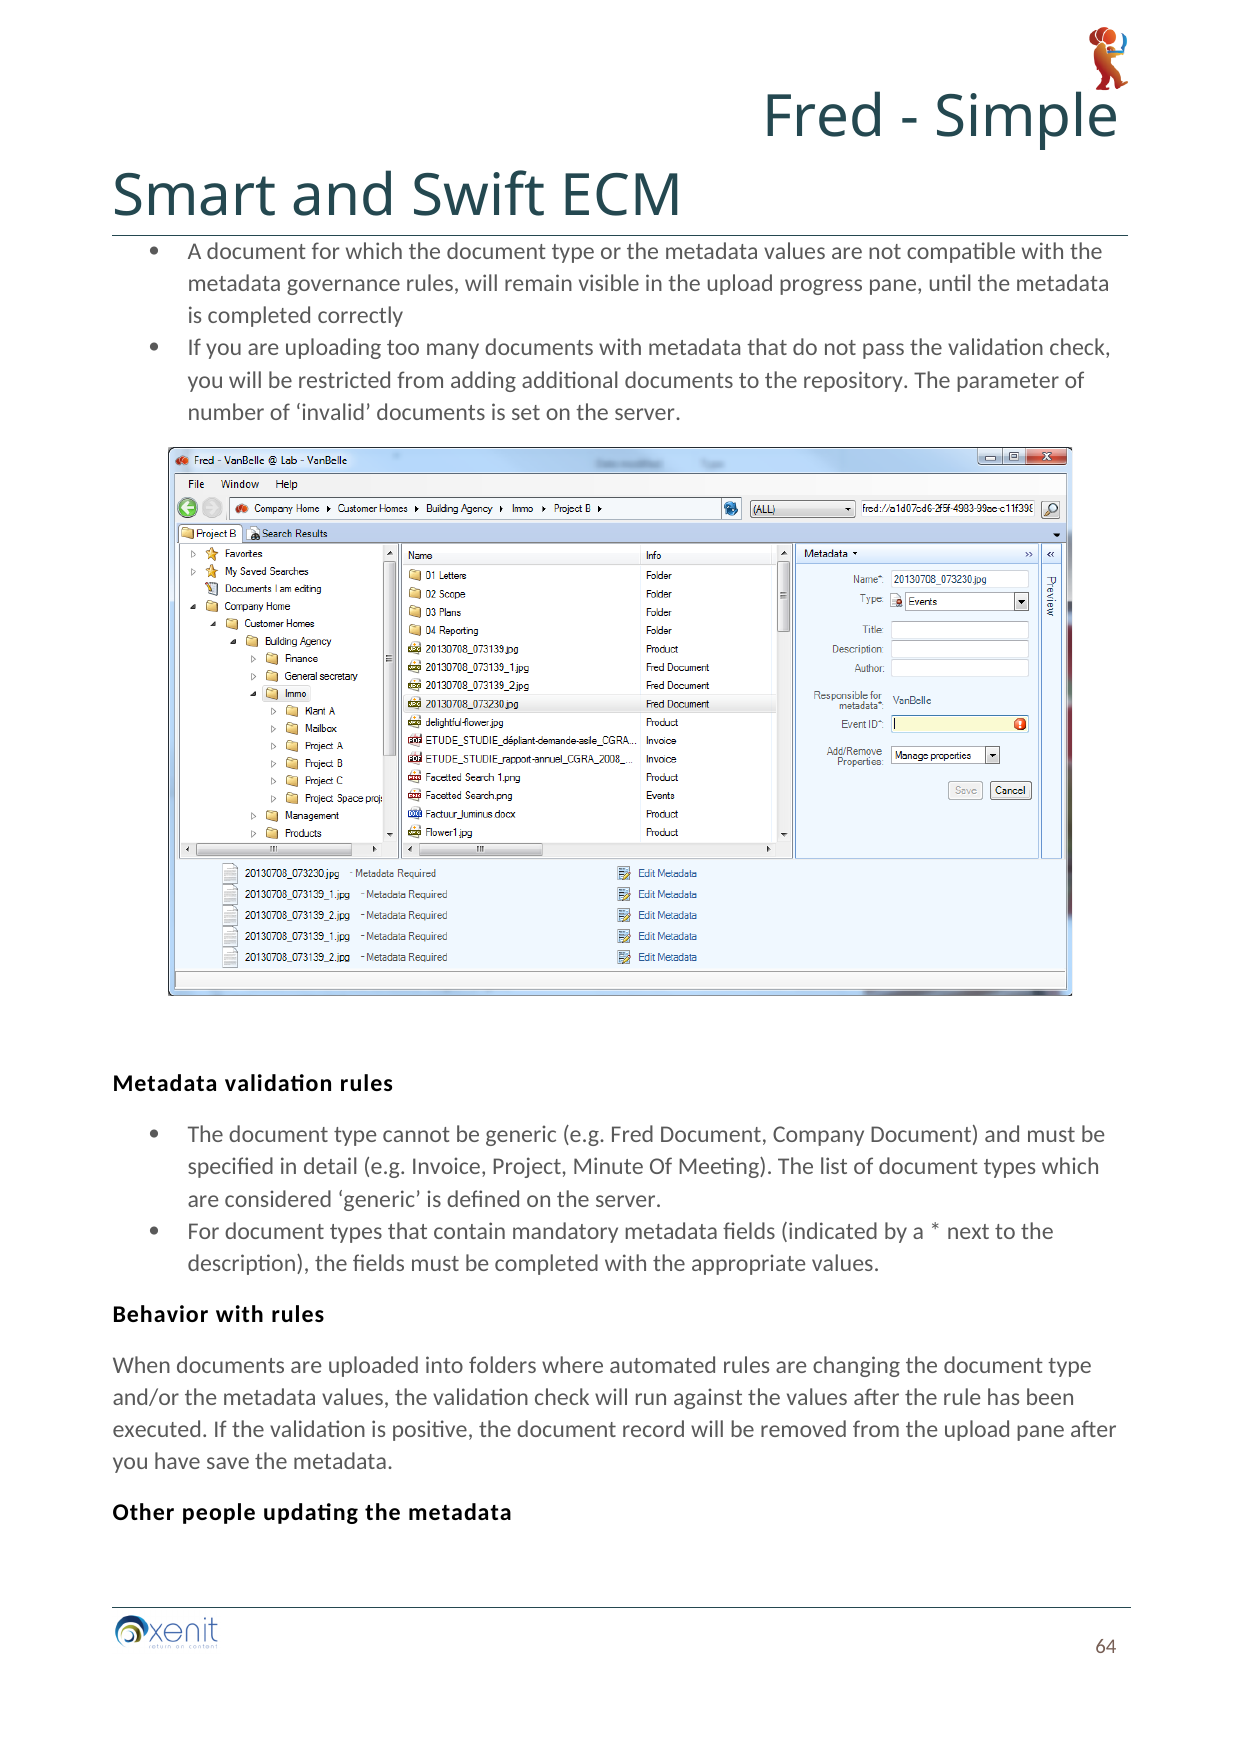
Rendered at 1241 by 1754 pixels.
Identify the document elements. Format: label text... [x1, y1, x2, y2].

text Behavior with rules [112, 1299, 1128, 1328]
list A document for which the document type or the metadata values are not compatible with the metadata governance rules, will remain visible in the upload progress pane, until the metadata is completed correctly [150, 236, 1128, 329]
picture [168, 447, 1073, 996]
list The document type cannot be generic (e.g. Fred Document, Company Document) and must be specified in detail (e.g. Invoice, Project, Minute Of Meeting). The list of document types which are considered ‘generic’ is defined on the server. [150, 1119, 1128, 1213]
text Metadata validation rules [112, 1068, 1128, 1098]
picture [1087, 25, 1130, 94]
text Other people updating the metadata [112, 1497, 1128, 1527]
list For document types that contain mandatory metadata fields (indicated by a * next to the description), the fields must be completed with the appropriate values. [150, 1216, 1128, 1277]
list If you are uploading too many documents with metadata that do not pass the validation check, you will be restricted from adding additional documents to the repository. The parameter of number of ‘invalid’ documents is set on the server. [150, 332, 1128, 426]
picture [112, 1610, 222, 1654]
text When documents are uploaded into folders where automated rules are changing the document type and/or the metadata values, the validation check will run against the values after the rule has been executed. If the validation is positive, the document record will be removed from the upload pane after you have save the metadata. [112, 1350, 1128, 1476]
